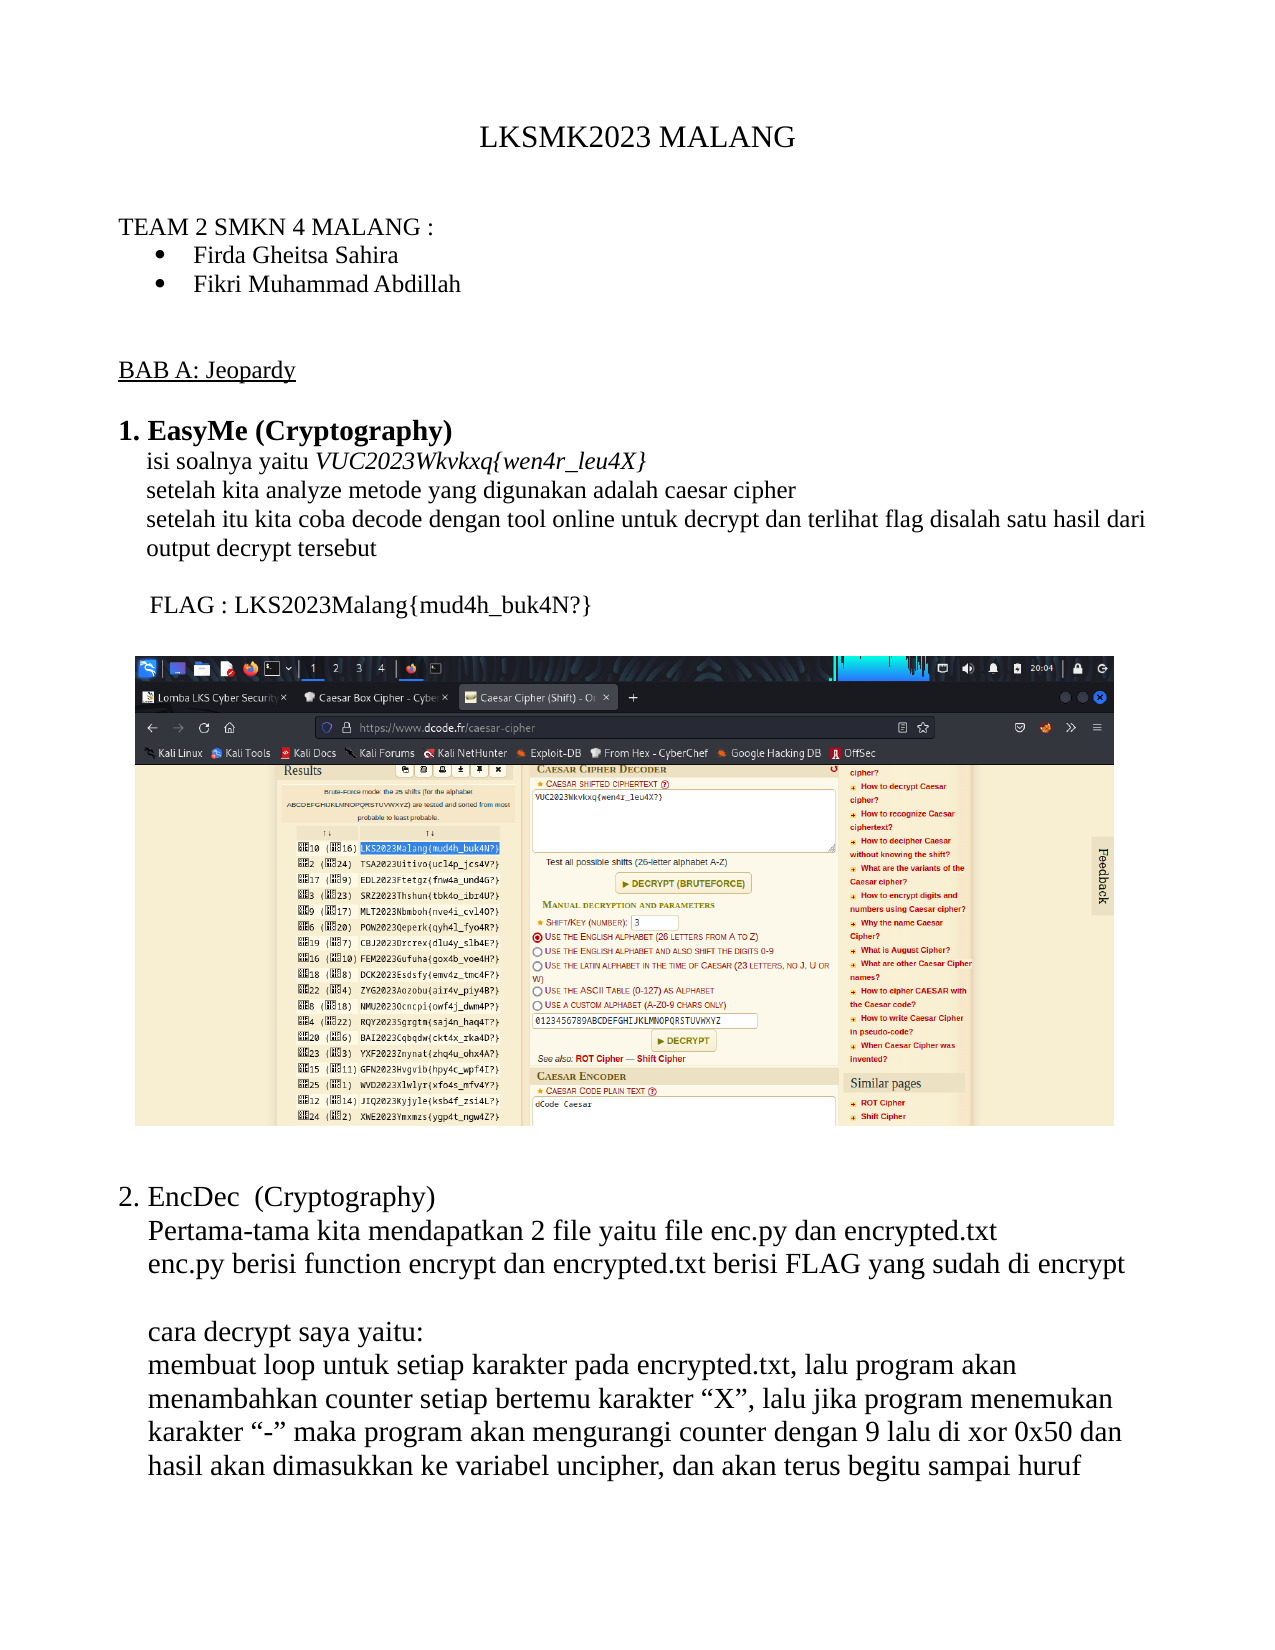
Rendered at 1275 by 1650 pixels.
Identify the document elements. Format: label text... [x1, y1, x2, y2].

text setelah itu kita coba decode dengan tool online untuk decrypt dan terlihat flag disalah satu hasil dari output decrypt tersebut [146, 504, 1157, 561]
list Fikri Muhammad Abdillah [156, 269, 1157, 298]
text TEAM 2 SMKN 4 MALANG : [118, 212, 1157, 240]
text cara decrypt saya yaitu: [148, 1314, 1157, 1347]
text enc.py berisi function encrypt dan encrypted.txt berisi FLAG yang sudah di encrypt [148, 1247, 1157, 1280]
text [148, 1347, 1157, 1481]
text BAB A: Jeopardy [118, 355, 1157, 384]
text Pertama-tama kita mendapatkan 2 file yaitu file enc.py dan encrypted.txt [148, 1213, 1157, 1247]
text 2. EncDec (Cryptography) [118, 1179, 1157, 1213]
picture [135, 656, 1114, 1126]
text isi soalnya yaitu VUC2023Wkvkxq{wen4r_leu4X} [146, 446, 1157, 475]
text FLAG : LKS2023Malang{mud4h_buk4N?} [118, 590, 1157, 619]
list Firda Gheitsa Sahira [156, 240, 1157, 269]
text 1. EasyMe (Cryptography) [118, 413, 1157, 446]
text setelah kita analyze metode yang digunakan adalah caesar cipher [146, 475, 1157, 504]
text LKSMK2023 MALANG [118, 118, 1157, 154]
